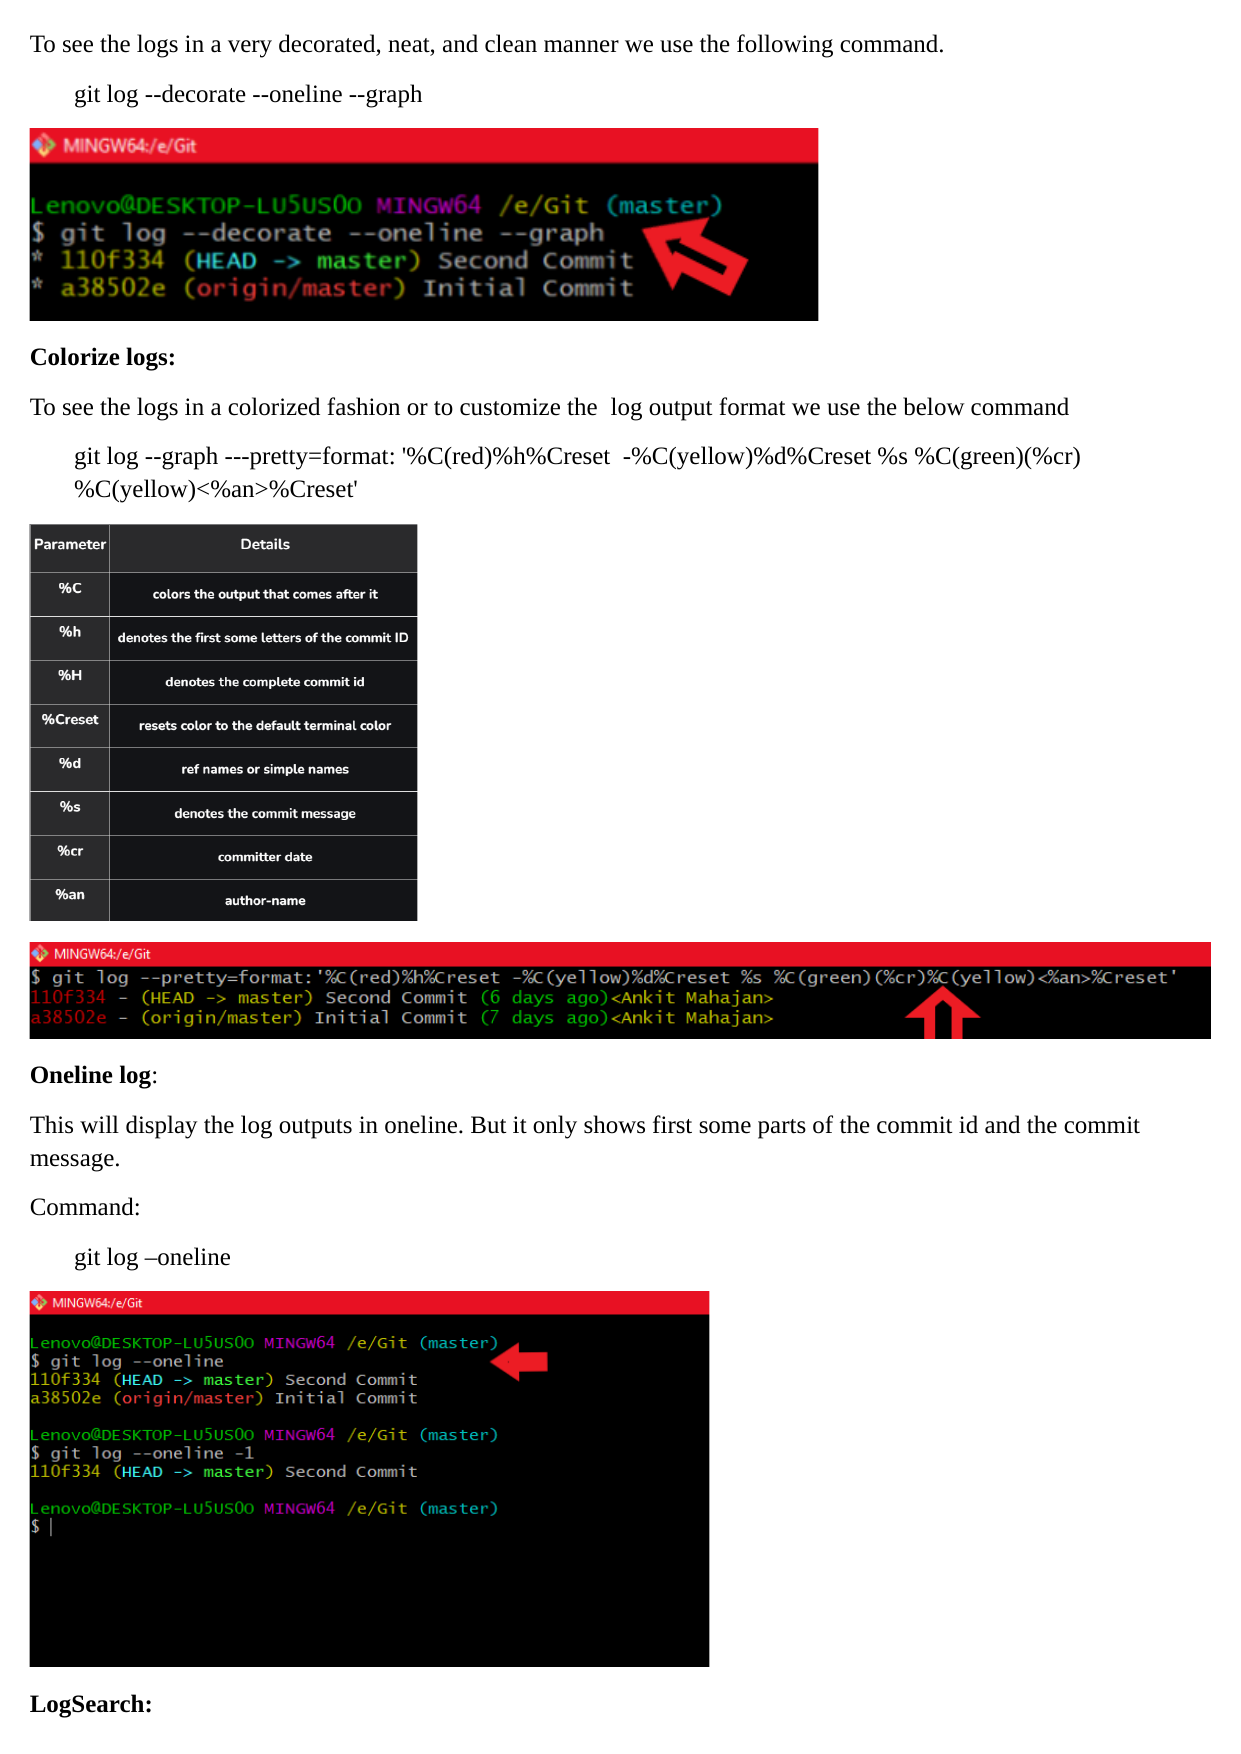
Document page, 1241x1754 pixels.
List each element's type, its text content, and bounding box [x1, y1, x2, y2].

text git log --decorate --oneline --graph [29, 79, 1211, 108]
text To see the logs in a colorized fashion or to customize the log output format we use the below command [29, 392, 1211, 420]
text Colorize logs: [29, 342, 1211, 371]
text This will display the log outputs in oneline. But it only shows first some parts of the commit id and the commit message. [29, 1110, 1211, 1172]
picture [29, 128, 819, 321]
picture [29, 524, 418, 921]
text git log --graph ---pretty=format: '%C(red)%h%Creset -%C(yellow)%d%Creset %s %C(green)(%cr)%C(yellow)<%an>%Creset' [74, 441, 1211, 503]
text LogSearch: [29, 1689, 1211, 1717]
picture [29, 1291, 710, 1667]
text Command: [29, 1192, 1211, 1221]
text git log –oneline [29, 1242, 1211, 1271]
text To see the logs in a very decorated, neat, and clean manner we use the following command. [29, 29, 1211, 58]
text Oneline log: [29, 1060, 1211, 1089]
picture [29, 942, 1211, 1039]
